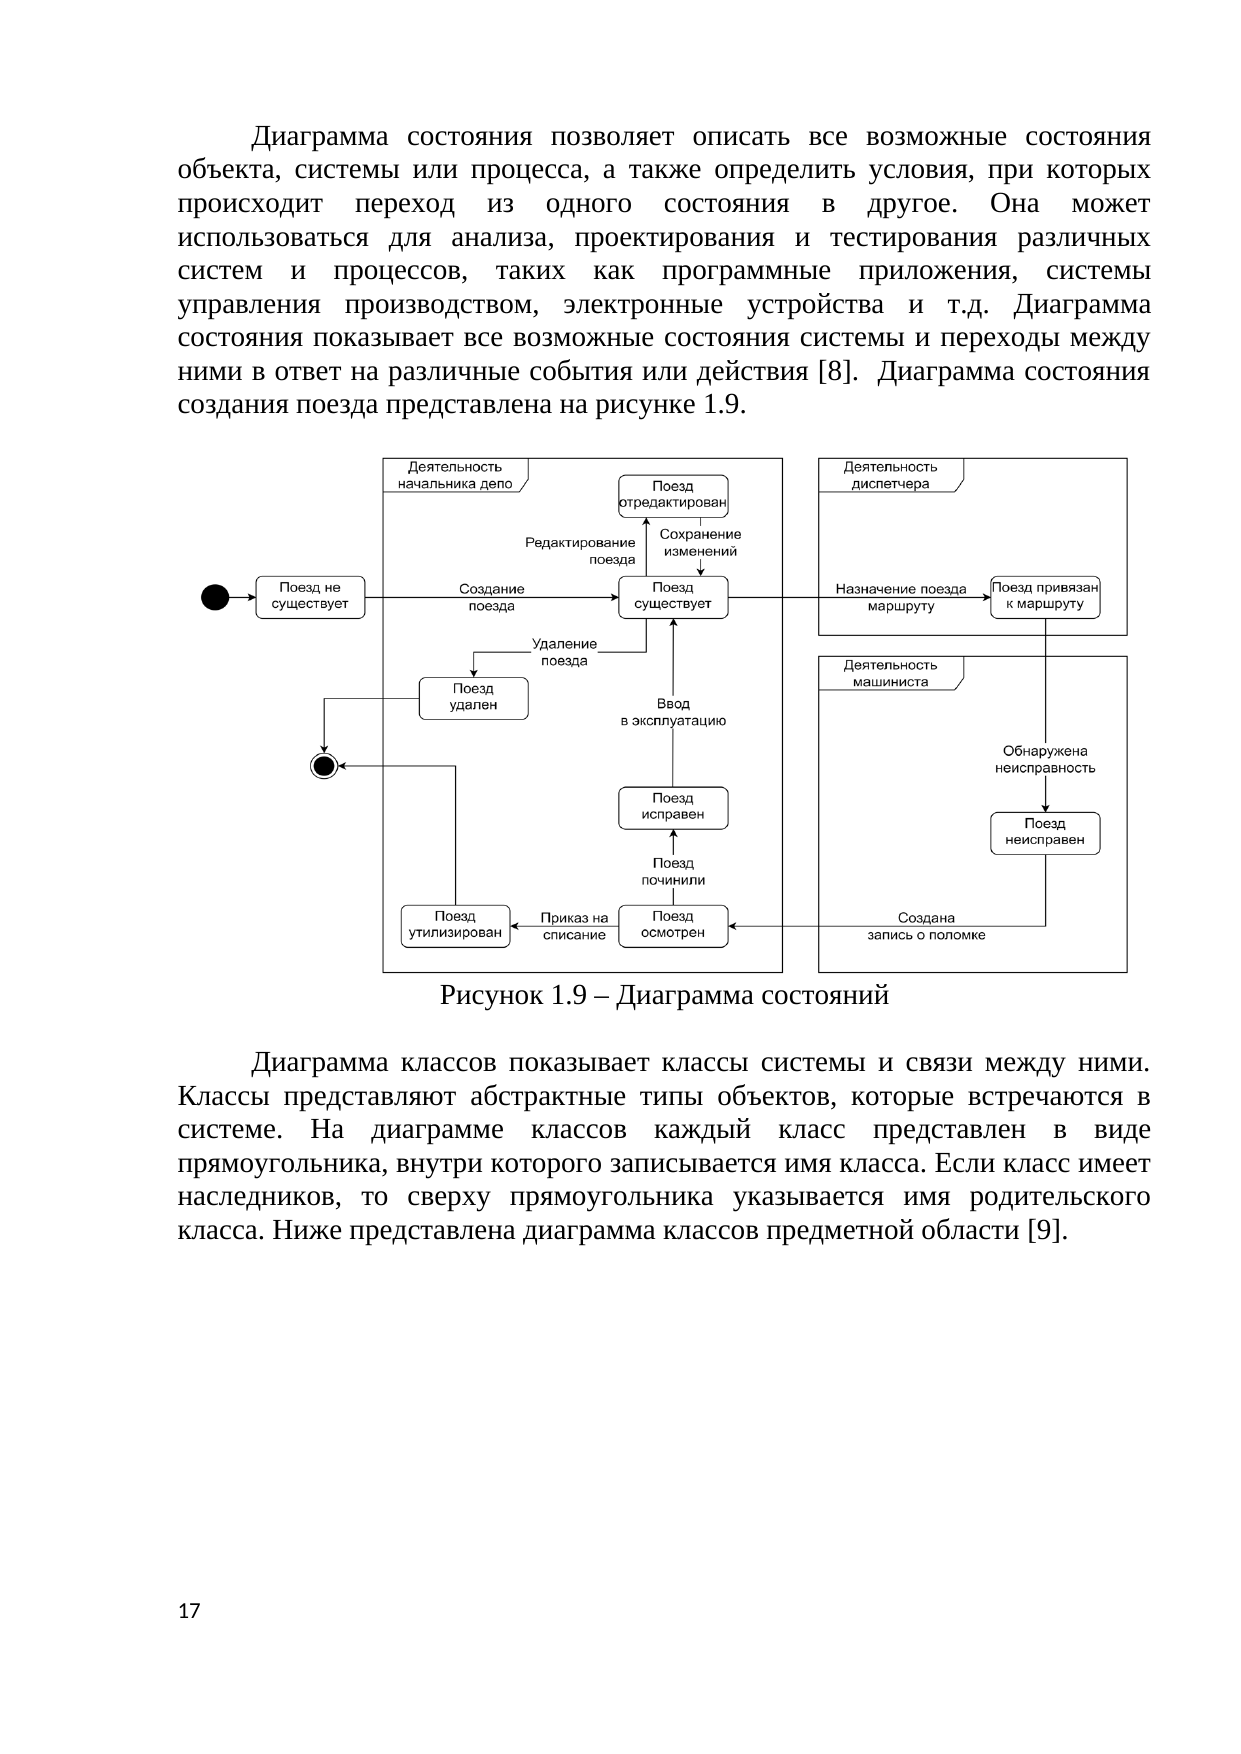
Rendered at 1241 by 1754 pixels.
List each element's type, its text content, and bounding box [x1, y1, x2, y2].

text Диаграмма состояния позволяет описать все возможные состояния объекта, системы или процесса, а также определить условия, при которых происходит переход из одного состояния в другое. Она может использоваться для анализа, проектирования и тестирования различных систем и процессов, таких как программные приложения, системы управления производством, электронные устройства и т.д. Диаграмма состояния показывает все возможные состояния системы и переходы между ними в ответ на различные события или действия [8]. Диаграмма состояния создания поезда представлена на рисунке 1.9. [177, 118, 1152, 420]
text Диаграмма классов показывает классы системы и связи между ними. Классы представляют абстрактные типы объектов, которые встречаются в системе. На диаграмме классов каждый класс представлен в виде прямоугольника, внутри которого записывается имя класса. Если класс имеет наследников, то сверху прямоугольника указывается имя родительского класса. Ниже представлена диаграмма классов предметной области [9]. [177, 1044, 1152, 1246]
picture [196, 453, 1133, 978]
text Рисунок 1.9 – Диаграмма состояний [177, 977, 1152, 1011]
